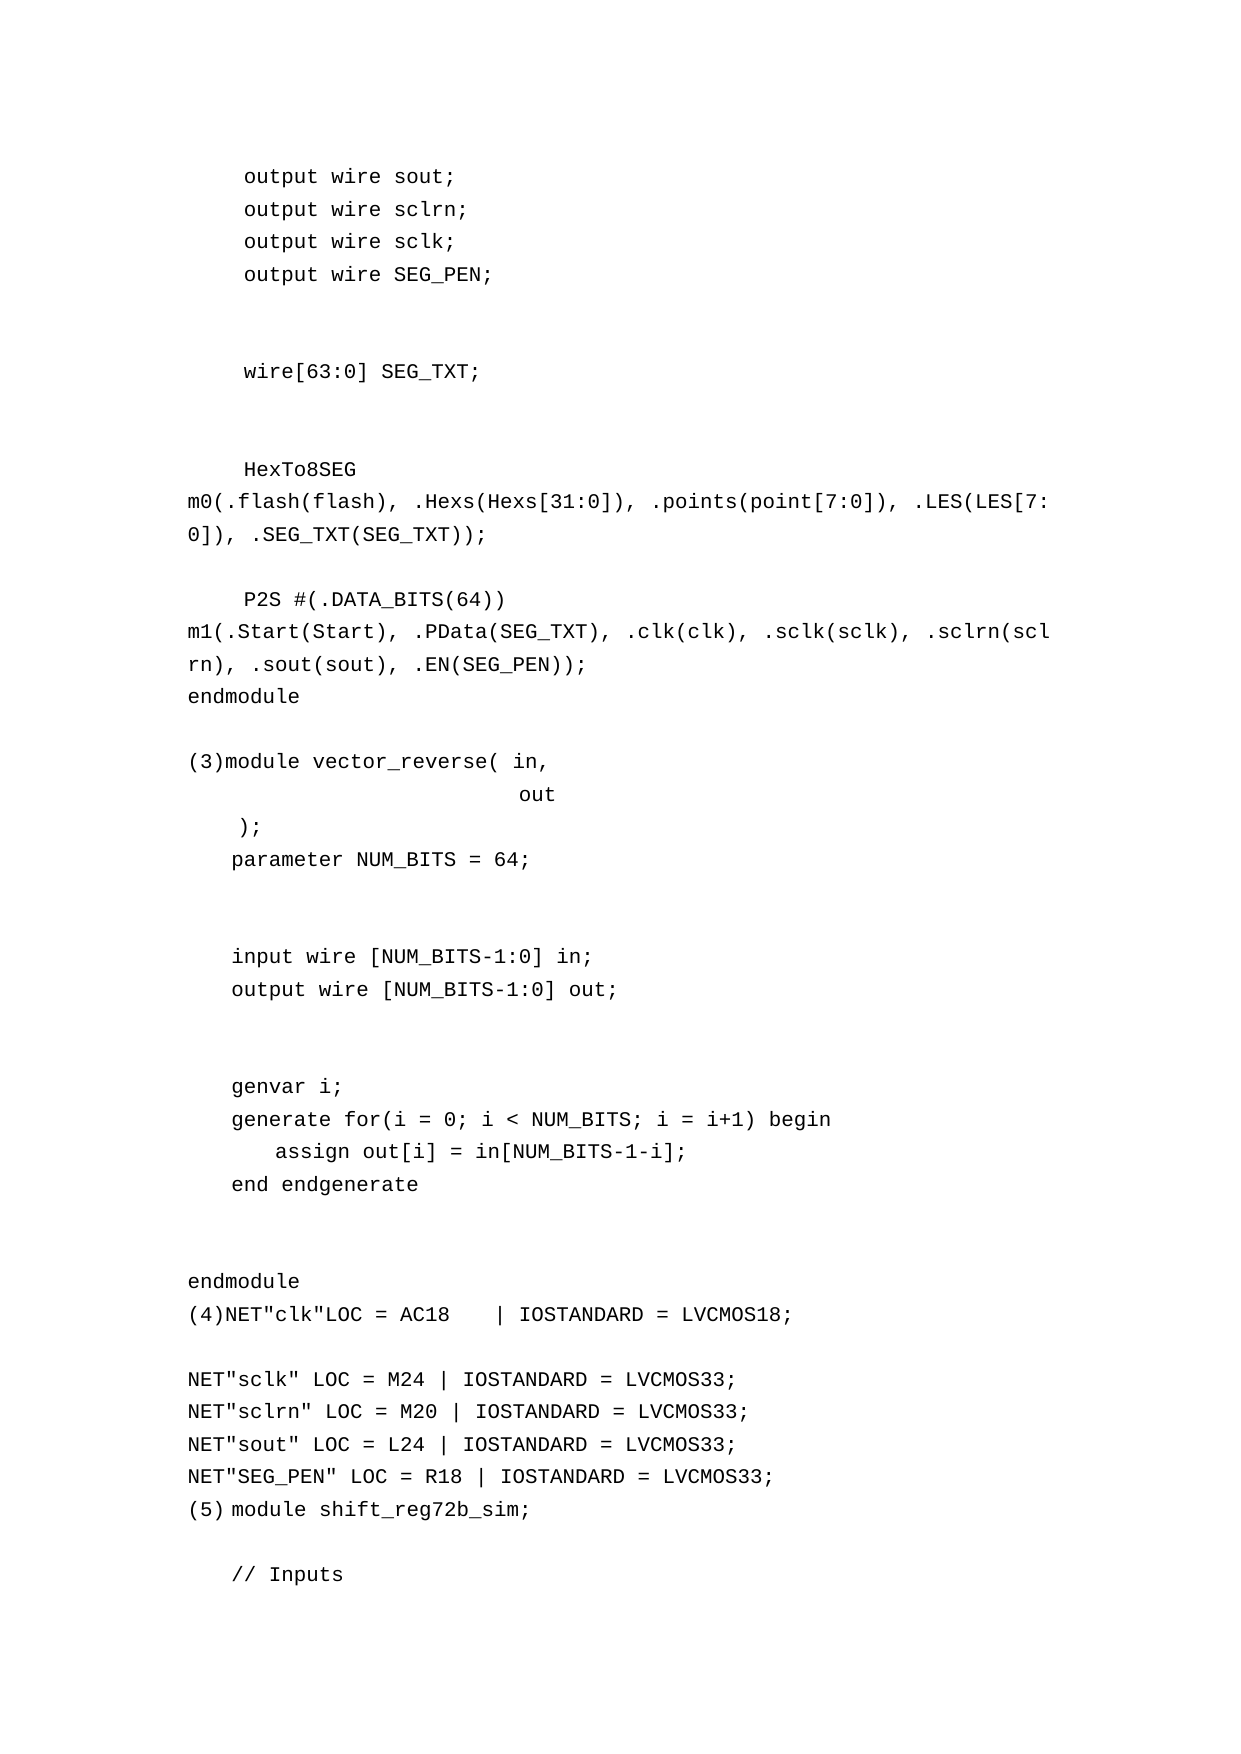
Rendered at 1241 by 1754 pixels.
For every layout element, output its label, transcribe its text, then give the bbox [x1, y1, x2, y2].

text (4)NET"clk"LOC = AC18 | IOSTANDARD = LVCMOS18; [187, 1299, 1053, 1332]
text endmodule [187, 682, 1053, 714]
text output wire SEG_PEN; [187, 259, 1053, 292]
text assign out[i] = in[NUM_BITS-1-i]; [187, 1137, 1053, 1169]
text end endgenerate [187, 1169, 1053, 1202]
text // Inputs [187, 1559, 1053, 1592]
text out [187, 779, 1053, 812]
text generate for(i = 0; i < NUM_BITS; i = i+1) begin [187, 1104, 1053, 1137]
text P2S #(.DATA_BITS(64)) m1(.Start(Start), .PData(SEG_TXT), .clk(clk), .sclk(sclk), .sclrn(sclrn), .sout(sout), .EN(SEG_PEN)); [187, 584, 1053, 682]
text NET"sout" LOC = L24 | IOSTANDARD = LVCMOS33; [187, 1429, 1053, 1462]
text (3)module vector_reverse( in, [187, 747, 1053, 779]
text genvar i; [187, 1072, 1053, 1104]
text input wire [NUM_BITS-1:0] in; [187, 942, 1053, 974]
text output wire [NUM_BITS-1:0] out; [187, 974, 1053, 1007]
text NET"sclk" LOC = M24 | IOSTANDARD = LVCMOS33; [187, 1364, 1053, 1397]
text NET"SEG_PEN" LOC = R18 | IOSTANDARD = LVCMOS33; [187, 1462, 1053, 1494]
text wire[63:0] SEG_TXT; [187, 357, 1053, 389]
text ); [187, 812, 1053, 844]
text endmodule [187, 1267, 1053, 1299]
text (5) module shift_reg72b_sim; [187, 1494, 1053, 1527]
text output wire sout; [187, 162, 1053, 194]
text NET"sclrn" LOC = M20 | IOSTANDARD = LVCMOS33; [187, 1397, 1053, 1429]
text HexTo8SEG m0(.flash(flash), .Hexs(Hexs[31:0]), .points(point[7:0]), .LES(LES[7:0]), .SEG_TXT(SEG_TXT)); [187, 454, 1053, 552]
text output wire sclk; [187, 227, 1053, 259]
text output wire sclrn; [187, 194, 1053, 227]
text parameter NUM_BITS = 64; [187, 844, 1053, 877]
